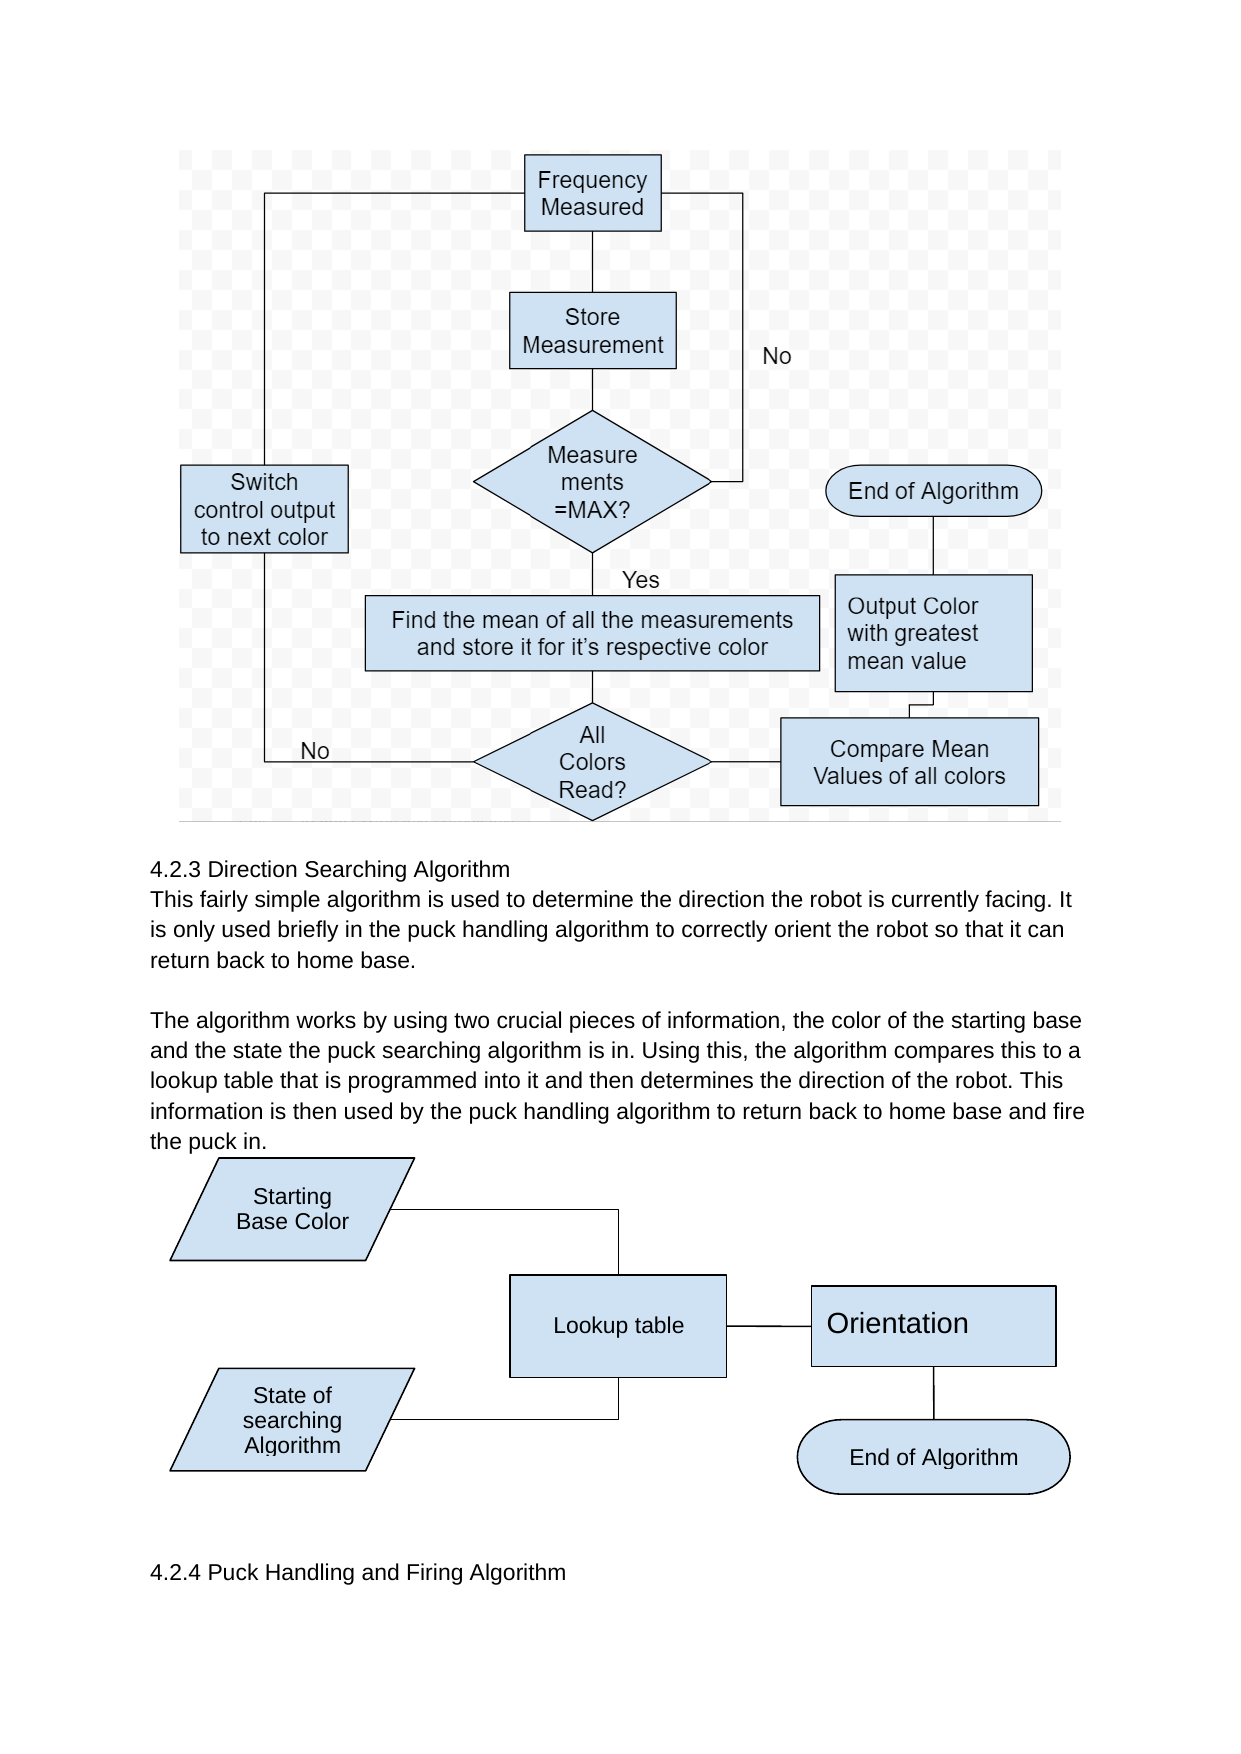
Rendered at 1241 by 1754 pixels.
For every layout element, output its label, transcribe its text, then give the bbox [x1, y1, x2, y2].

text 4.2.3 Direction Searching Algorithm [150, 856, 1090, 882]
text The algorithm works by using two crucial pieces of information, the color of the starting base and the state the puck searching algorithm is in. Using this, the algorithm compares this to a lookup table that is programmed into it and then determines the direction of the robot. This information is then used by the puck handling algorithm to return back to home base and fire the puck in. [150, 1007, 1090, 1154]
text This fairly simple algorithm is used to determine the direction the robot is currently facing. It is only used briefly in the puck handling algorithm to correctly orient the robot so that it can return back to home base. [150, 886, 1090, 973]
picture [179, 150, 1062, 822]
text 4.2.4 Puck Handling and Firing Algorithm [150, 1558, 1090, 1585]
